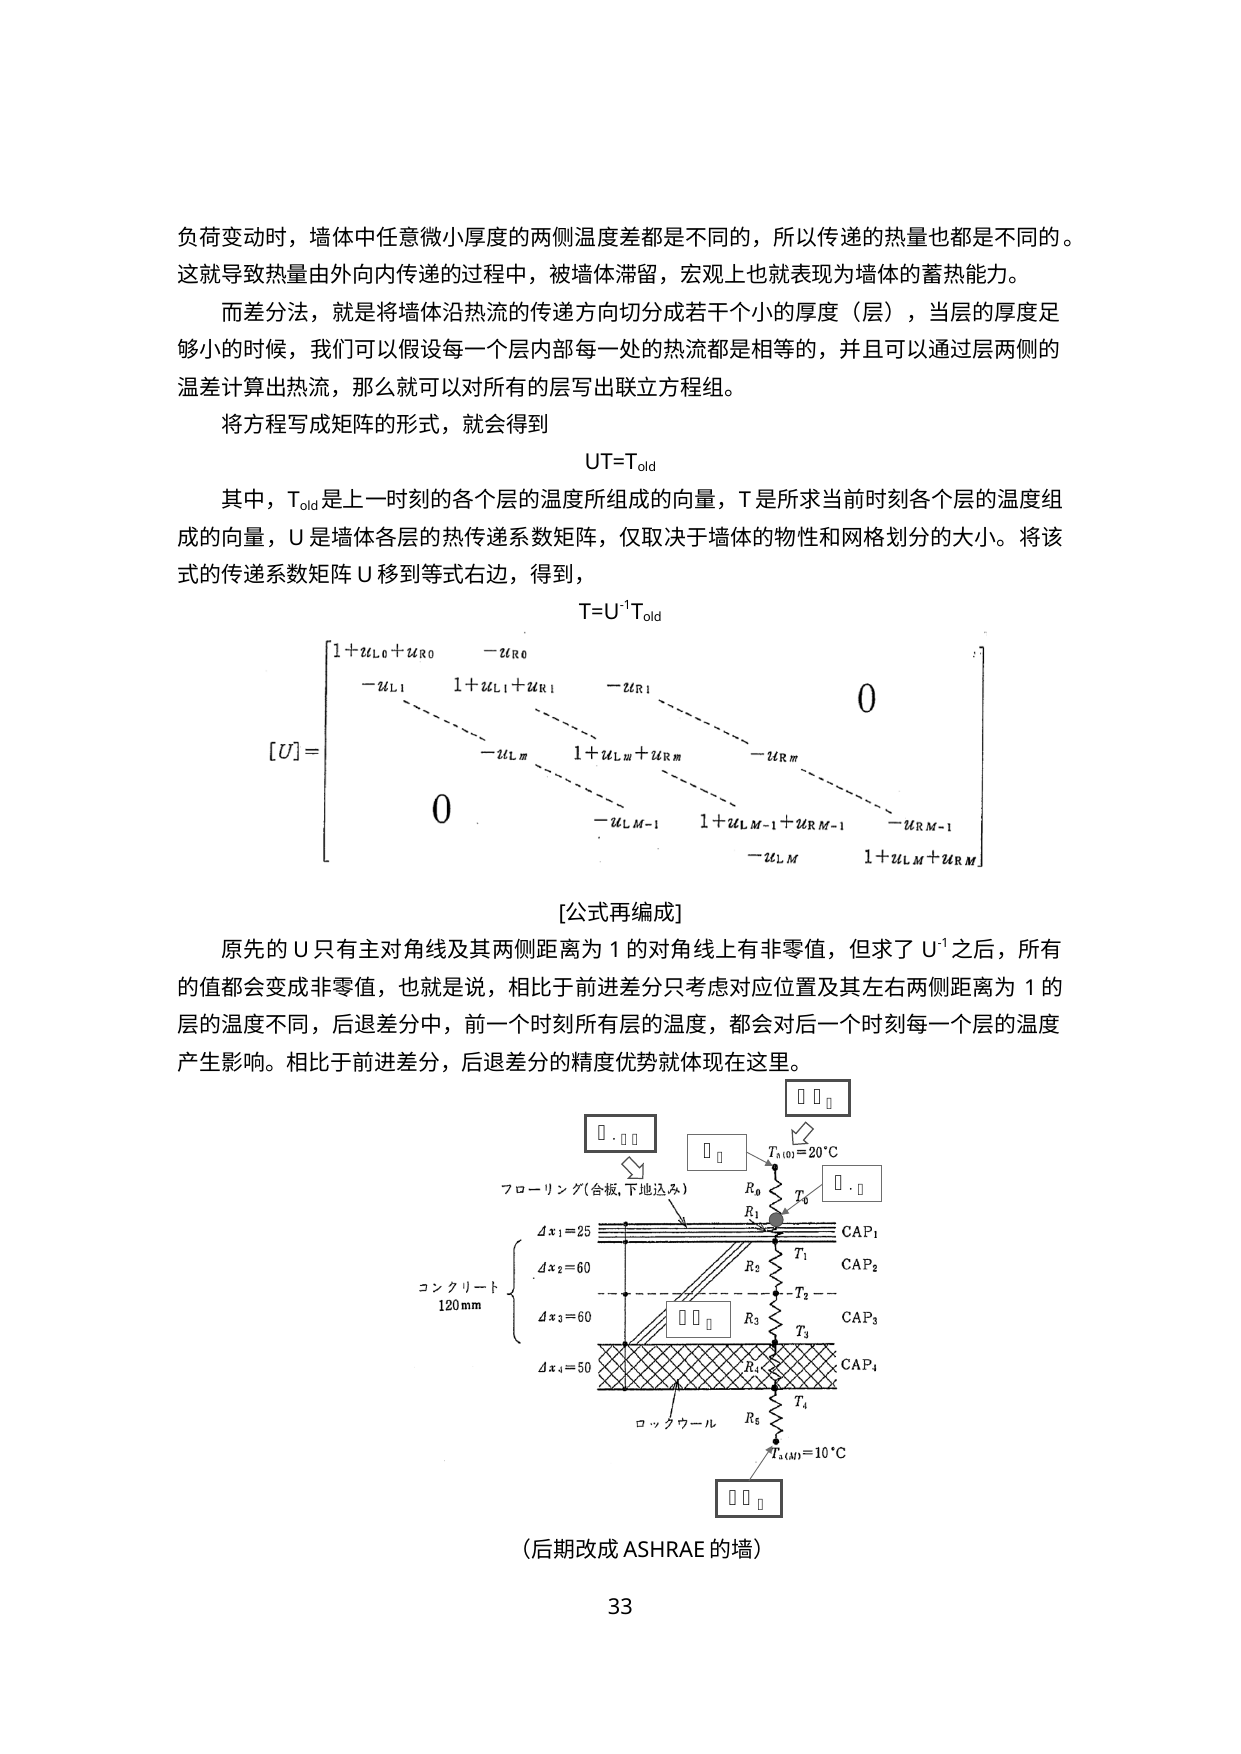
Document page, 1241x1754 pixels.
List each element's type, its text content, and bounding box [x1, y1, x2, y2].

text [公式再编成] [177, 892, 1063, 929]
text （后期改成ASHRAE的墙） [177, 1529, 1063, 1567]
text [177, 217, 1063, 292]
text T=U-1Told [177, 592, 1063, 629]
picture [253, 629, 987, 870]
text 其中，Told是上一时刻的各个层的温度所组成的向量，T是所求当前时刻各个层的温度组成的向量，U是墙体各层的热传递系数矩阵，仅取决于墙体的物性和网格划分的大小。将该式的传递系数矩阵U移到等式右边，得到， [177, 479, 1063, 592]
text UT=Told [177, 442, 1063, 479]
text 而差分法，就是将墙体沿热流的传递方向切分成若干个小的厚度（层），当层的厚度足够小的时候，我们可以假设每一个层内部每一处的热流都是相等的，并且可以通过层两侧的温差计算出热流，那么就可以对所有的层写出联立方程组。 [177, 292, 1063, 404]
text 原先的U只有主对角线及其两侧距离为1的对角线上有非零值，但求了U-1之后，所有的值都会变成非零值，也就是说，相比于前进差分只考虑对应位置及其左右两侧距离为1的层的温度不同，后退差分中，前一个时刻所有层的温度，都会对后一个时刻每一个层的温度产生影响。相比于前进差分，后退差分的精度优势就体现在这里。 [177, 929, 1063, 1079]
text 将方程写成矩阵的形式，就会得到 [177, 404, 1063, 442]
